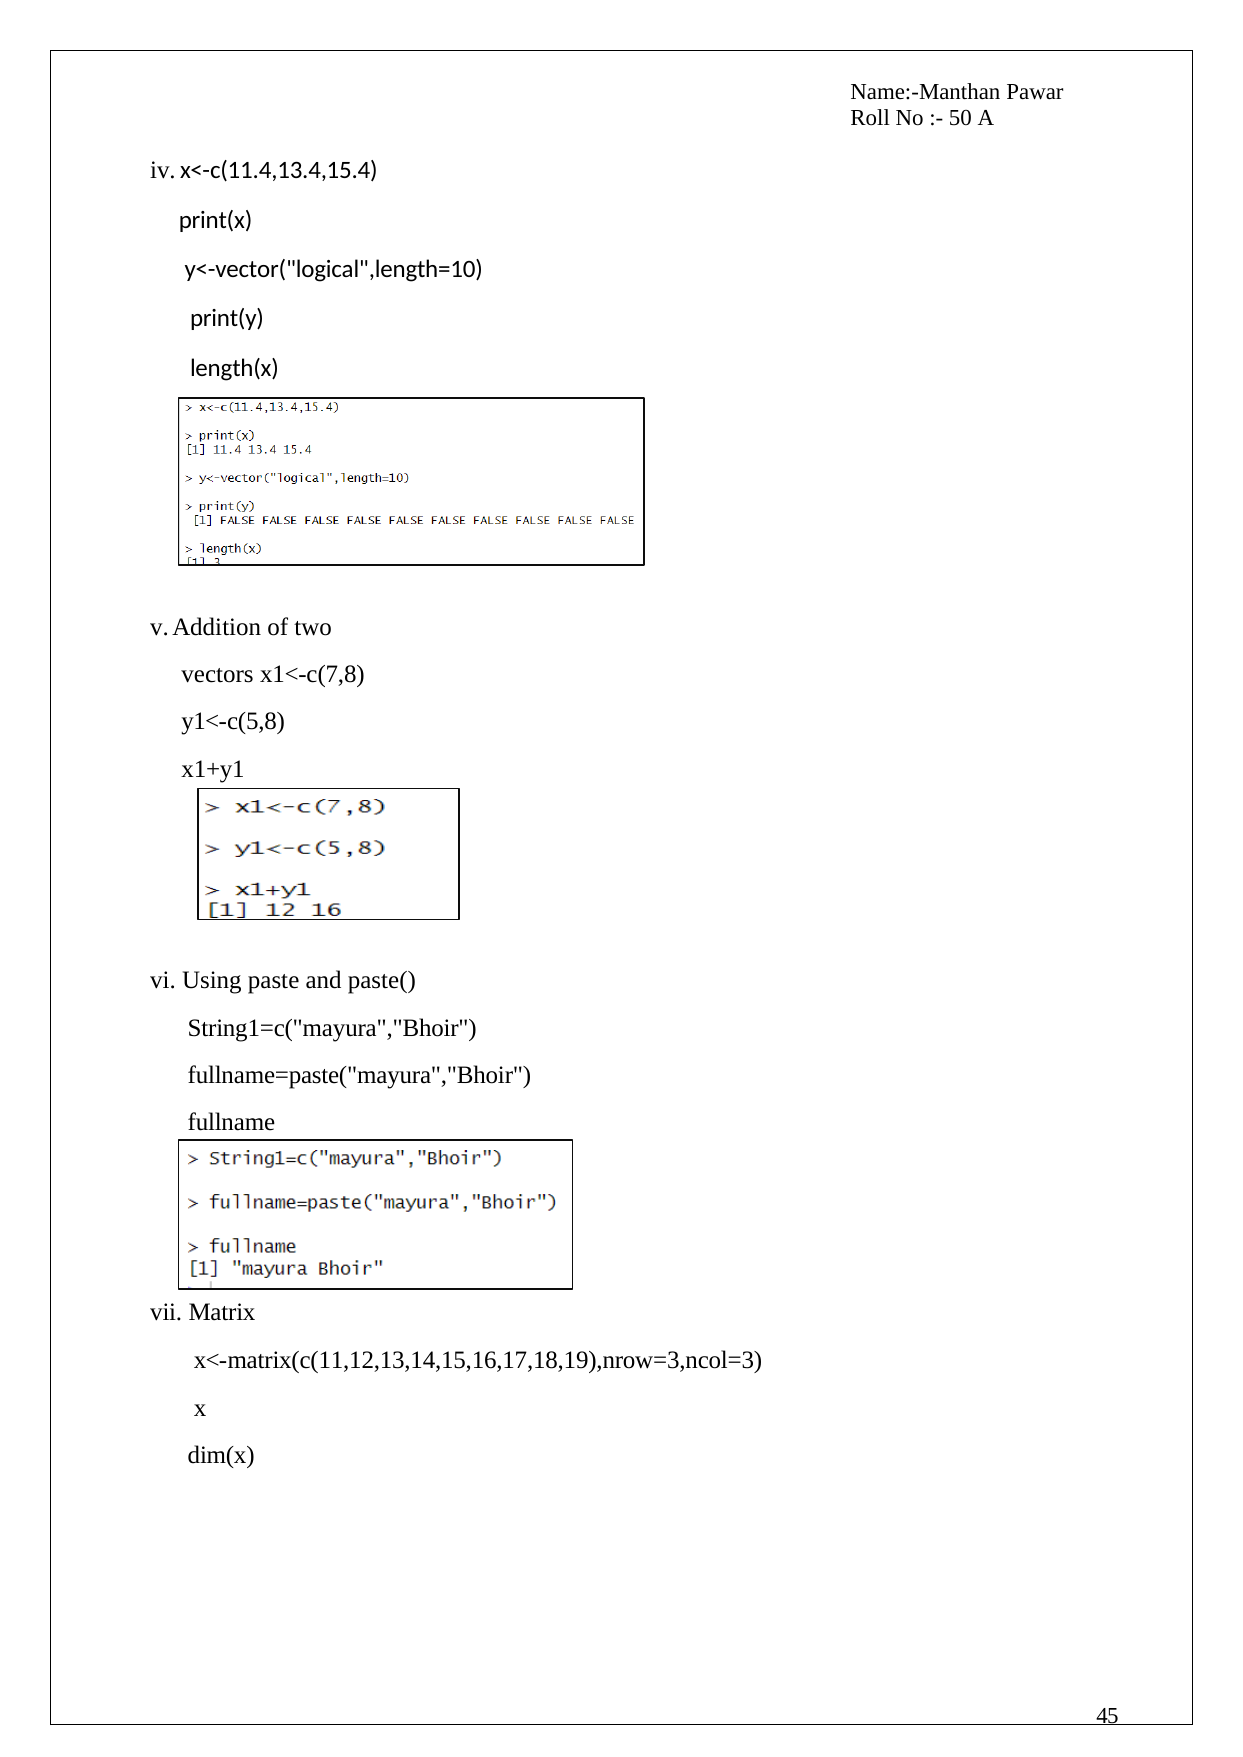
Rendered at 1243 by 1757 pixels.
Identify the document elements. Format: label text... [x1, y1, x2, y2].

text x dim(x) [187, 1393, 256, 1469]
list x<-c(11.4,13.4,15.4) [150, 154, 1110, 185]
text y<-vector("logical",length=10) print(y) [184, 253, 485, 333]
text x1+y1 [181, 754, 1110, 783]
picture [204, 799, 385, 809]
list Using paste and paste() String1=c("mayura","Bhoir") fullname=paste("mayura","Bhoir") fullname [150, 809, 532, 1136]
text x<-matrix(c(11,12,13,14,15,16,17,18,19),nrow=3,ncol=3) [194, 1345, 1110, 1374]
picture [187, 1150, 556, 1288]
list Addition of two vectors x1<-c(7,8) [150, 423, 407, 688]
text y1<-c(5,8) [181, 706, 1110, 735]
text print(x) [178, 204, 1110, 234]
text length(x) [190, 352, 1110, 383]
list Matrix [150, 1297, 1110, 1326]
picture [179, 399, 634, 564]
